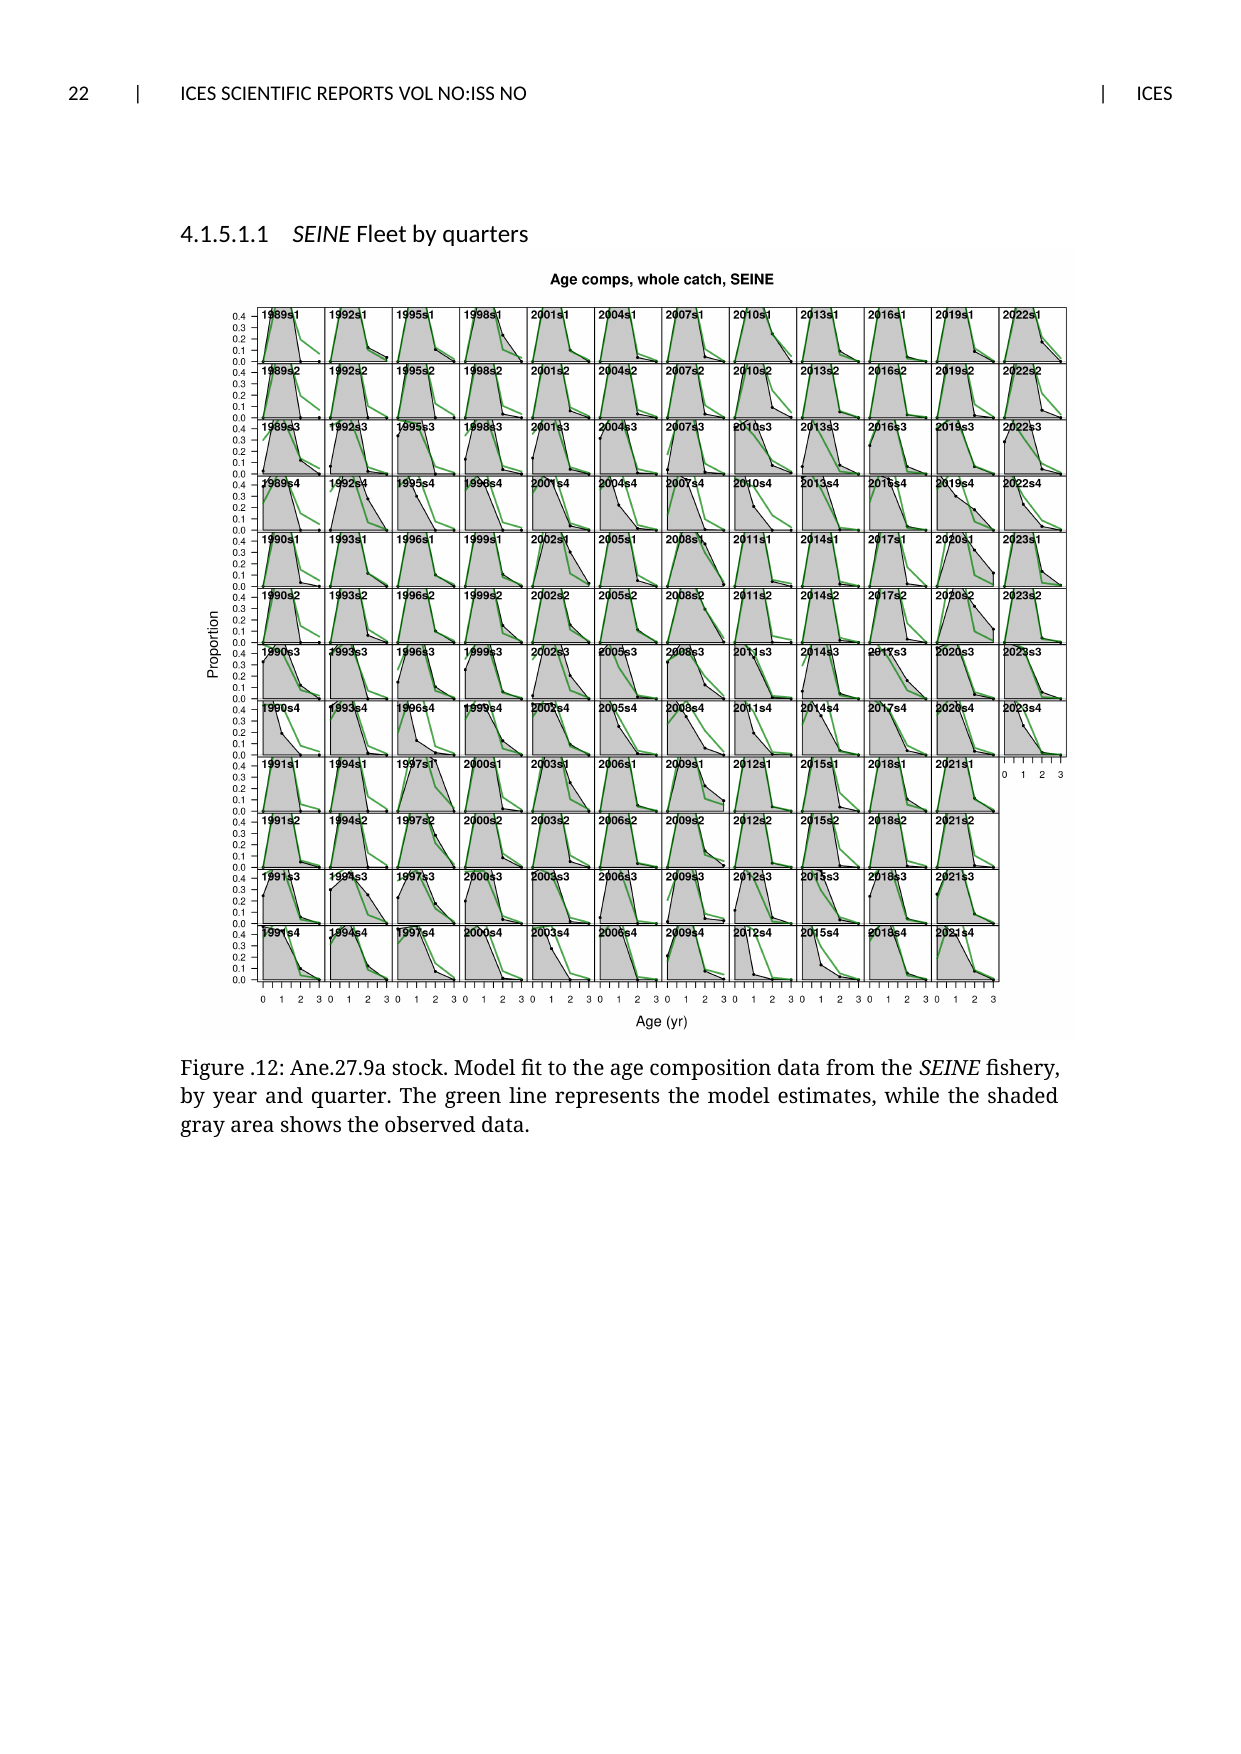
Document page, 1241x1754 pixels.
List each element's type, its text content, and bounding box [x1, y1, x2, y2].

subtitle SEINE Fleet by quarters [180, 218, 1060, 249]
text Figure .: Ane.27.9a stock. Model fit to the age composition data from the SEINE fishery, by year and quarter. The green line represents the model estimates, while the shaded gray area shows the observed data. [180, 1053, 1060, 1138]
picture [198, 249, 1079, 1041]
